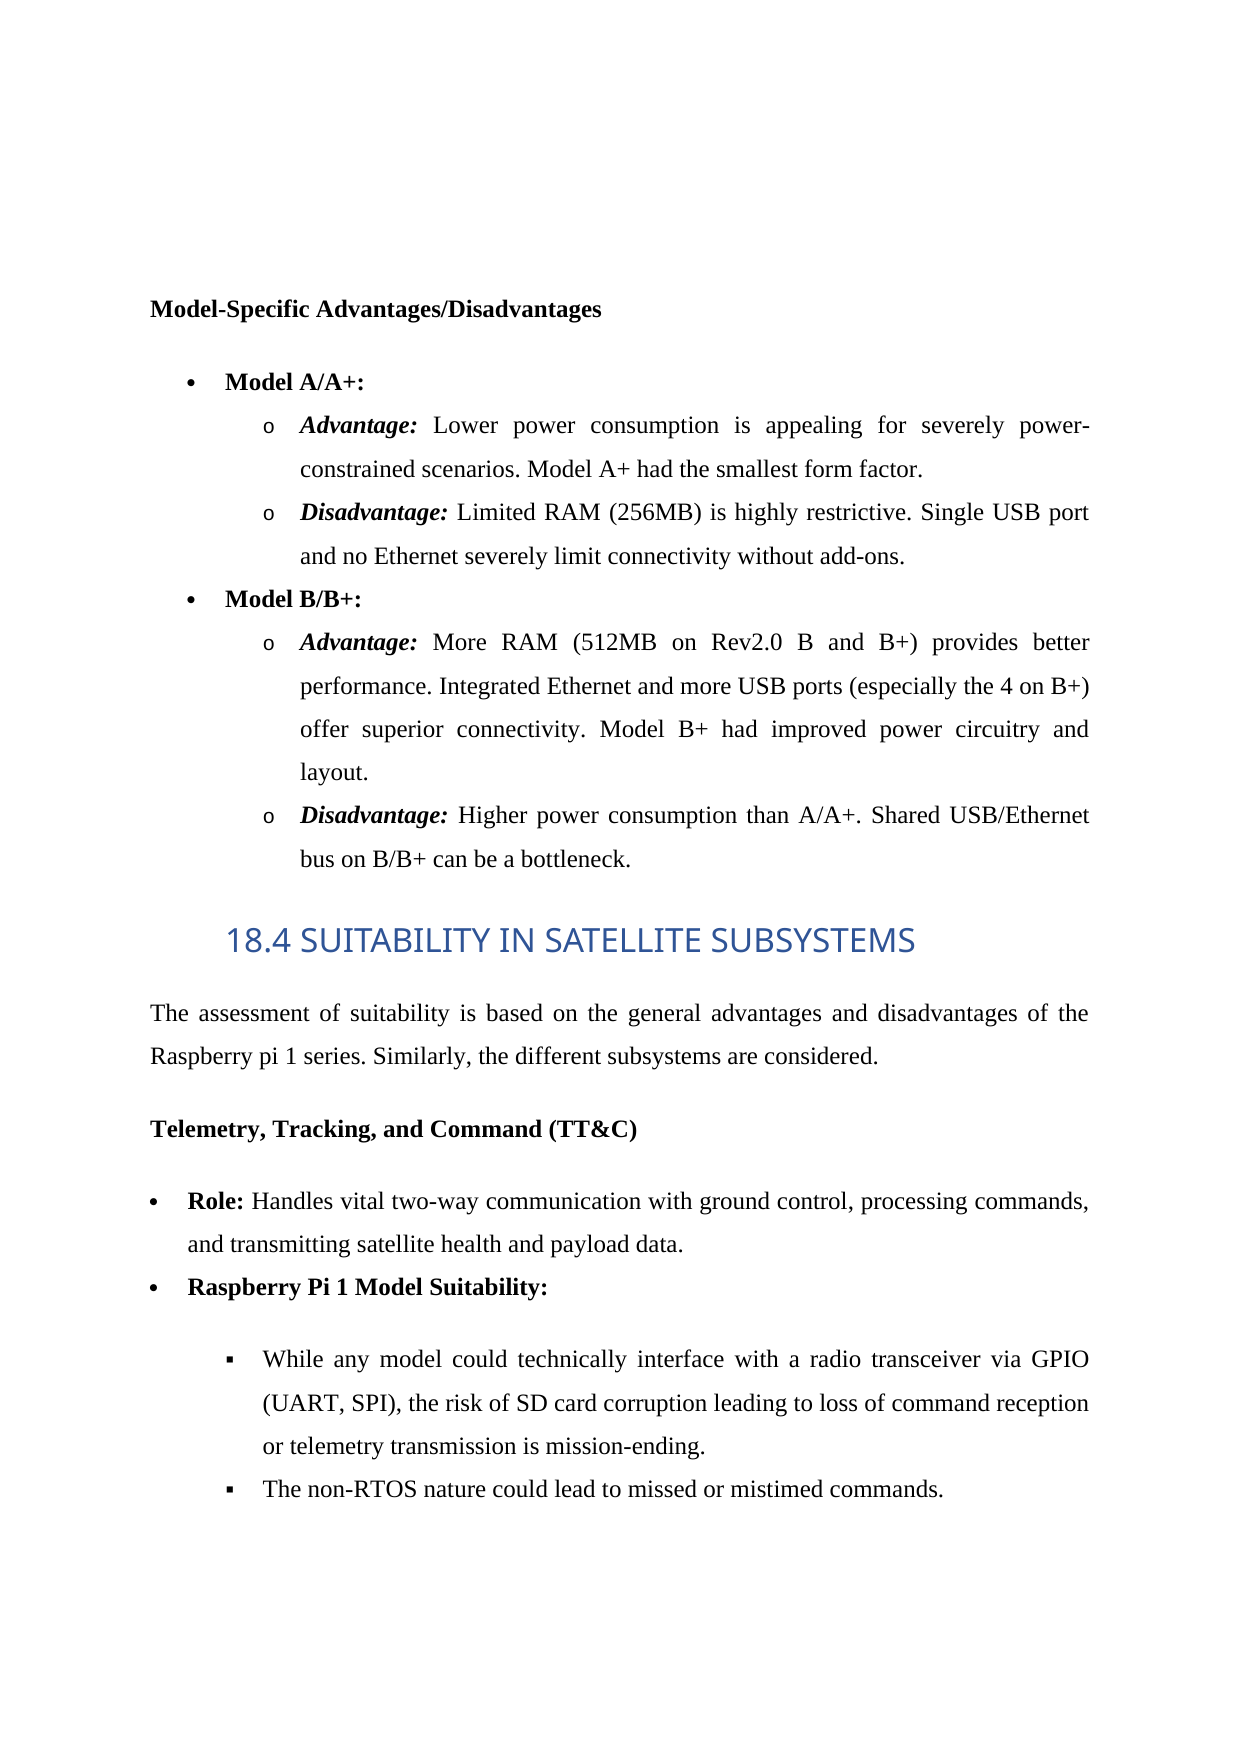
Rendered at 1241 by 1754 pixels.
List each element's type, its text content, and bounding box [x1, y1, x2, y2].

text Model-Specific Advantages/Disadvantages [150, 294, 1090, 323]
list Raspberry Pi 1 Model Suitability: [150, 1272, 1090, 1301]
list Disadvantage: Limited RAM (256MB) is highly restrictive. Single USB port and no Ethernet severely limit connectivity without add-ons. [262, 497, 1090, 570]
list While any model could technically interface with a radio transceiver via GPIO (UART, SPI), the risk of SD card corruption leading to loss of command reception or telemetry transmission is mission-ending. [225, 1344, 1090, 1459]
list Role: Handles vital two-way communication with ground control, processing commands, and transmitting satellite health and payload data. [150, 1186, 1090, 1258]
list The non-RTOS nature could lead to missed or mistimed commands. [225, 1474, 1090, 1503]
list Model A/A+: [187, 367, 1090, 396]
list Advantage: More RAM (512MB on Rev2.0 B and B+) provides better performance. Integrated Ethernet and more USB ports (especially the 4 on B+) offer superior connectivity. Model B+ had improved power circuitry and layout. [262, 627, 1090, 786]
list Model B/B+: [187, 584, 1090, 613]
text Telemetry, Tracking, and Command (TT&C) [150, 1114, 1090, 1142]
subtitle SUITABILITY IN SATELLITE SUBSYSTEMS [225, 917, 1090, 962]
list Advantage: Lower power consumption is appealing for severely power-constrained scenarios. Model A+ had the smallest form factor. [262, 410, 1090, 483]
list Disadvantage: Higher power consumption than A/A+. Shared USB/Ethernet bus on B/B+ can be a bottleneck. [262, 801, 1090, 873]
text The assessment of suitability is based on the general advantages and disadvantages of the Raspberry pi 1 series. Similarly, the different subsystems are considered. [150, 998, 1090, 1070]
